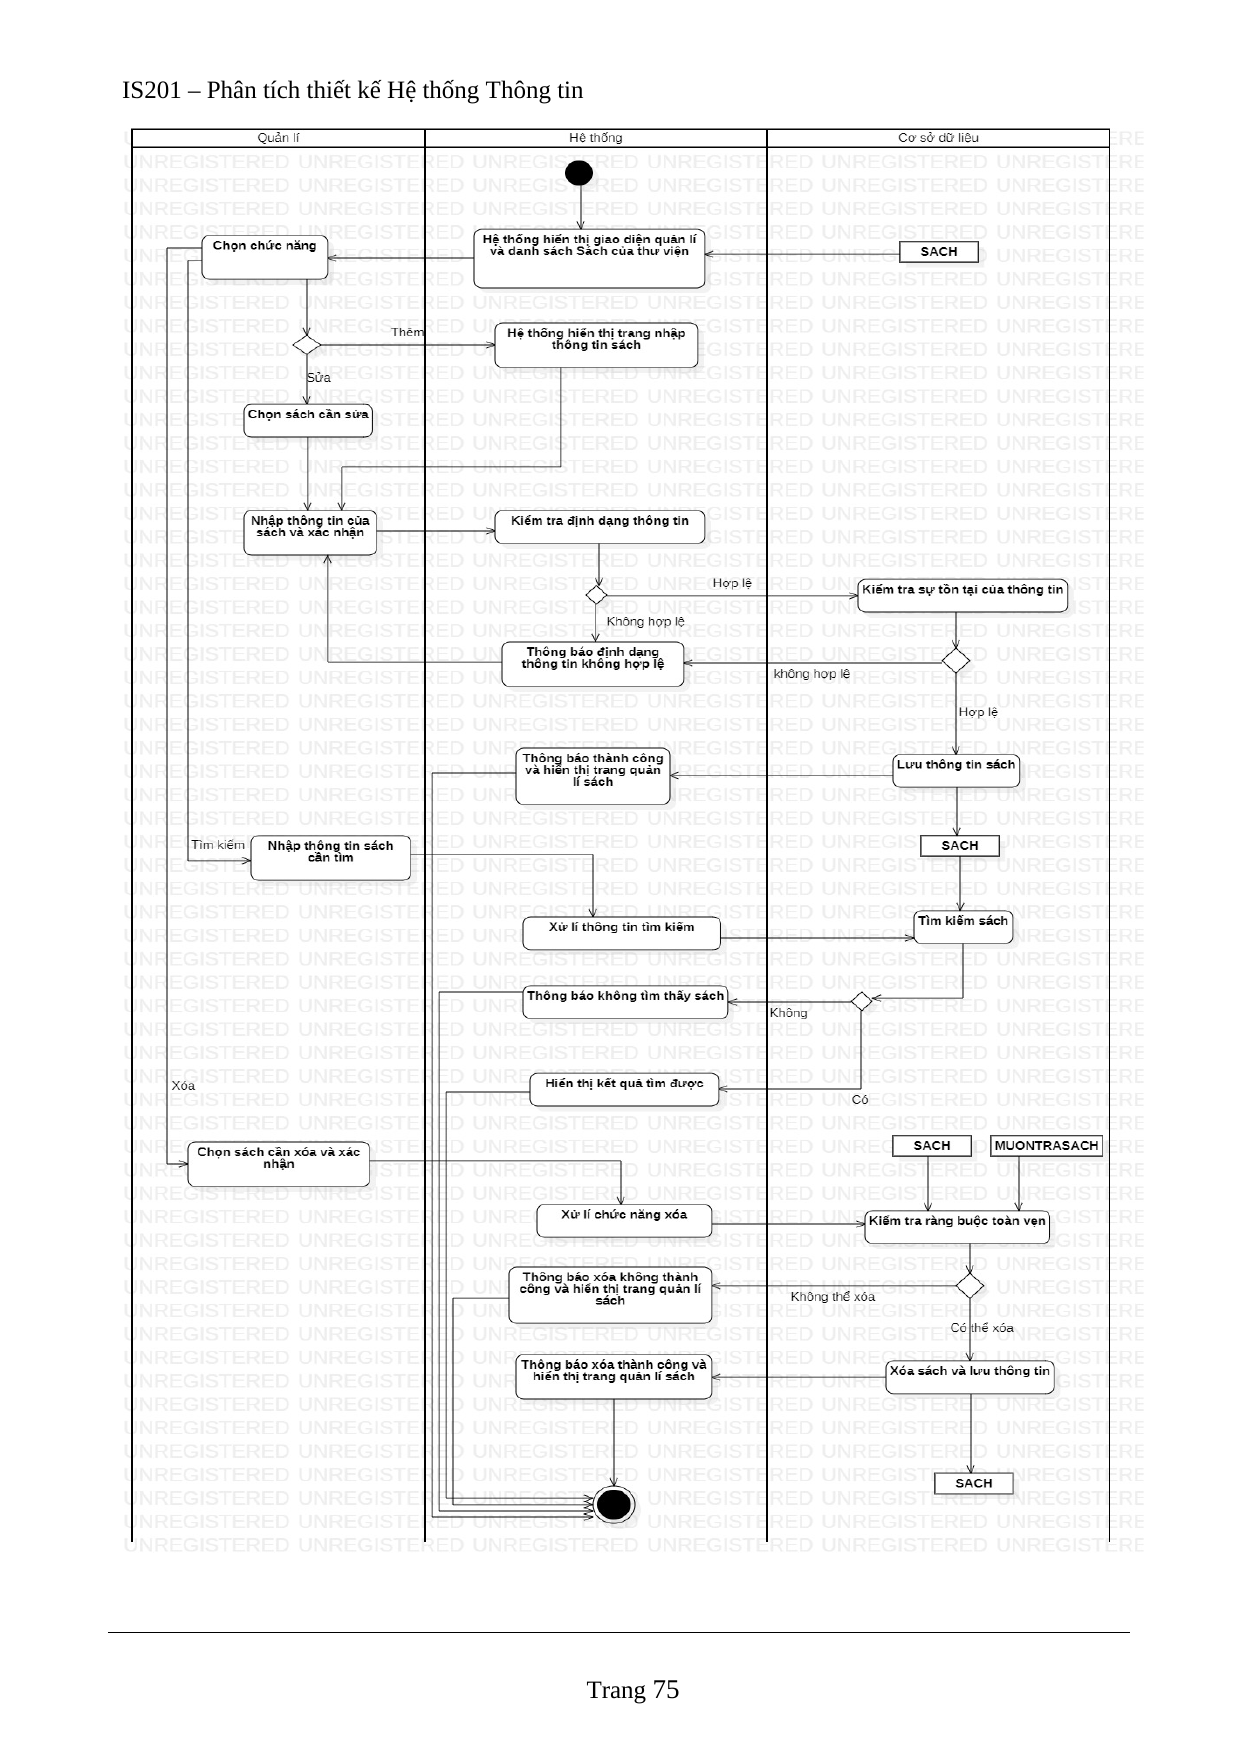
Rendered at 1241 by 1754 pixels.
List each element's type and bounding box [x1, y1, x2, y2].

picture [123, 121, 1144, 1573]
